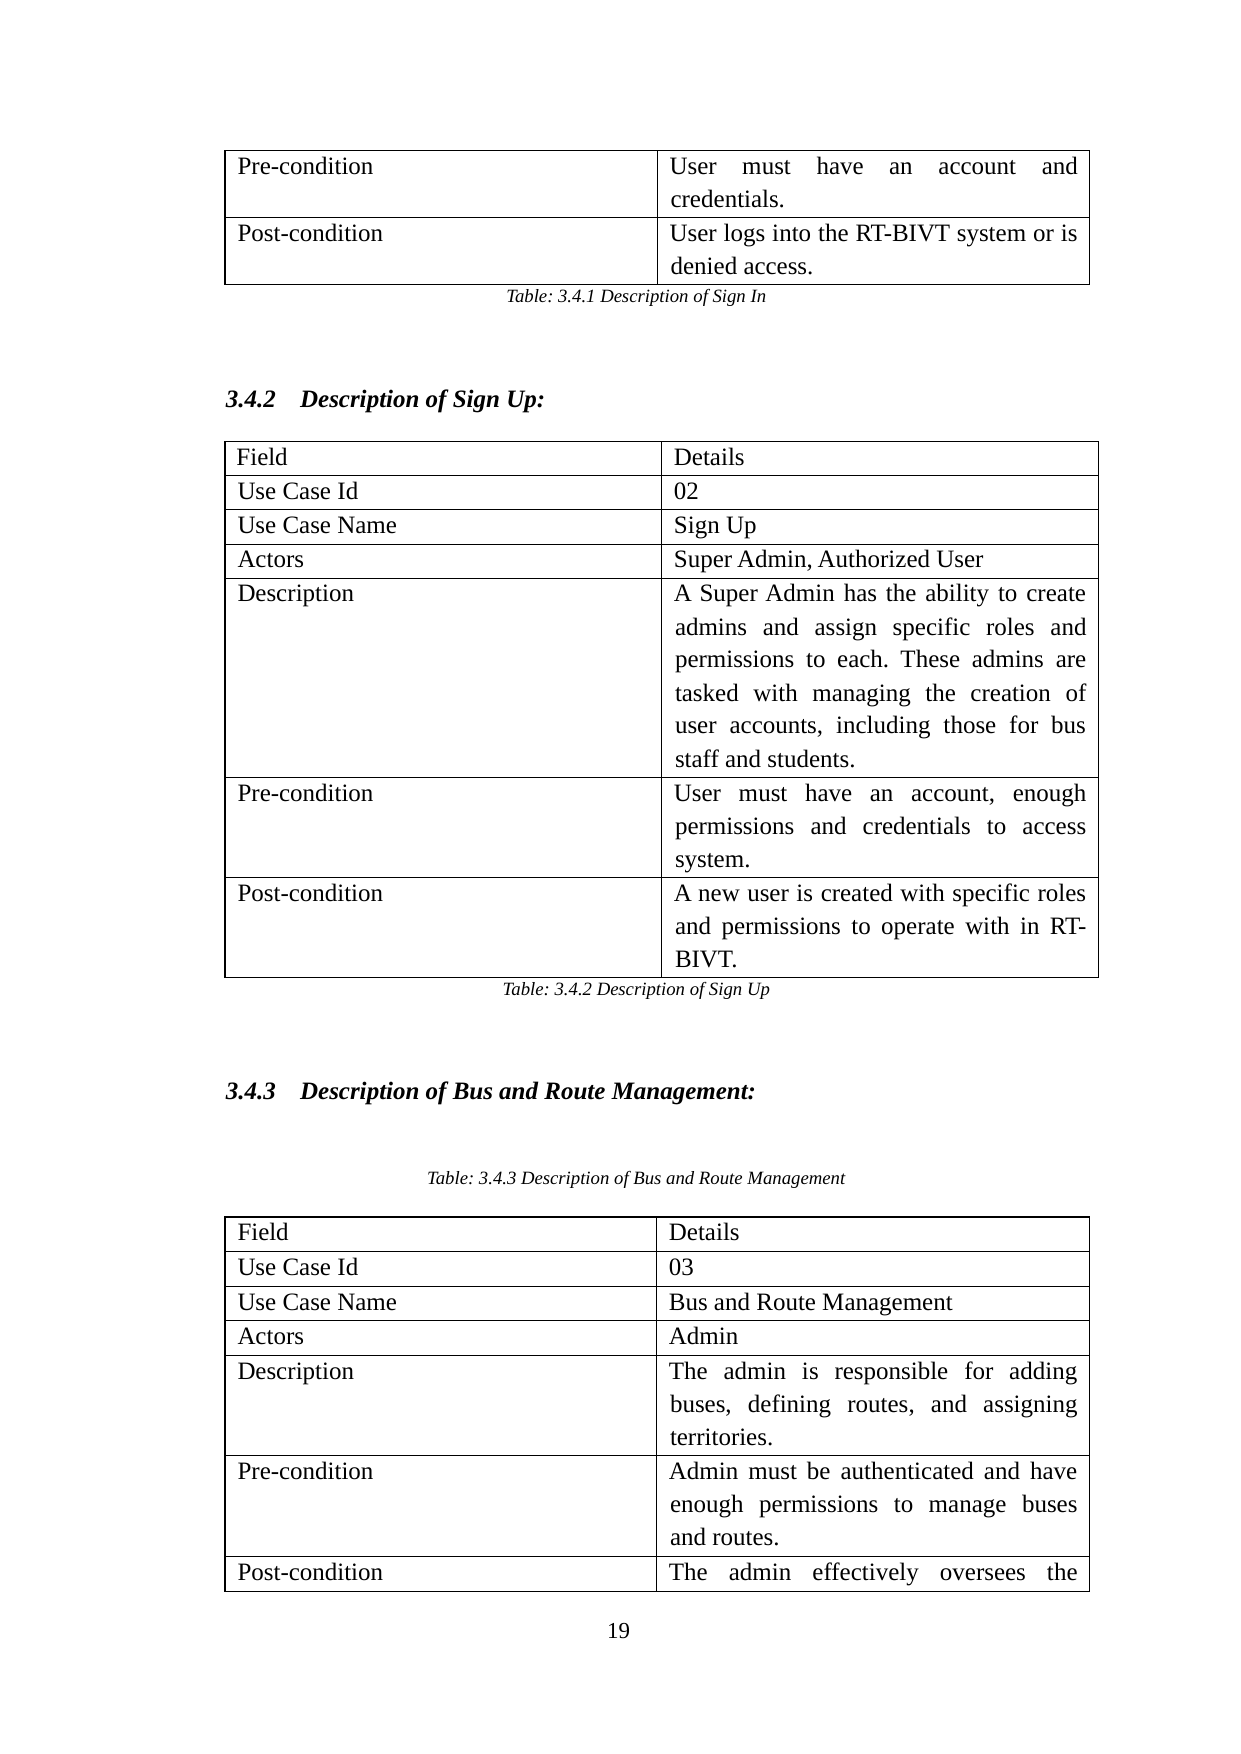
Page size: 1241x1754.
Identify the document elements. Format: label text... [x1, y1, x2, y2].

table_cell User logs into the RT-BIVT system or is denied access. [658, 218, 1089, 284]
table_cell The admin is responsible for adding buses, defining routes, and assigning territories. [657, 1356, 1089, 1455]
subtitle Description of Bus and Route Management: [226, 1076, 1090, 1105]
table_cell 03 [657, 1252, 1089, 1286]
table_cell Post-condition [226, 1557, 656, 1591]
table_header Details [662, 442, 1098, 475]
table_cell Pre-condition [226, 778, 661, 877]
table_cell Use Case Id [226, 1252, 656, 1286]
table_cell Actors [226, 545, 661, 577]
text Table: 3.4.2 Description of Sign Up [257, 978, 1017, 999]
table_header Field [226, 1218, 656, 1251]
table_cell User must have an account, enough permissions and credentials to access system. [662, 778, 1098, 877]
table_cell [657, 1557, 1089, 1591]
table_cell Post-condition [226, 218, 657, 284]
table_cell Use Case Id [226, 476, 661, 509]
table_header Details [657, 1218, 1089, 1251]
table_cell Use Case Name [226, 1287, 656, 1320]
table_cell Actors [226, 1321, 656, 1355]
table_cell Super Admin, Authorized User [662, 545, 1098, 577]
text Table: 3.4.1 Description of Sign In [257, 285, 1017, 307]
table_cell 02 [662, 476, 1098, 509]
table_cell Admin must be authenticated and have enough permissions to manage buses and routes. [657, 1456, 1089, 1556]
table_cell Sign Up [662, 510, 1098, 543]
table_cell A Super Admin has the ability to create admins and assign specific roles and permissions to each. These admins are tasked with managing the creation of user accounts, including those for bus staff and students. [662, 579, 1098, 777]
table_cell A new user is created with specific roles and permissions to operate with in RT-BIVT. [662, 878, 1098, 977]
table_cell User must have an account and credentials. [658, 151, 1089, 217]
table_cell Description [226, 579, 661, 777]
table_cell Pre-condition [226, 151, 657, 217]
table_cell Bus and Route Management [657, 1287, 1089, 1320]
table_header Field [226, 442, 661, 475]
table_cell Pre-condition [226, 1456, 656, 1556]
table_cell Post-condition [226, 878, 661, 977]
subtitle Description of Sign Up: [226, 384, 1090, 413]
text Table: 3.4.3 Description of Bus and Route Management [257, 1167, 1017, 1189]
table_cell Admin [657, 1321, 1089, 1355]
table_cell Description [226, 1356, 656, 1455]
table_cell Use Case Name [226, 510, 661, 543]
